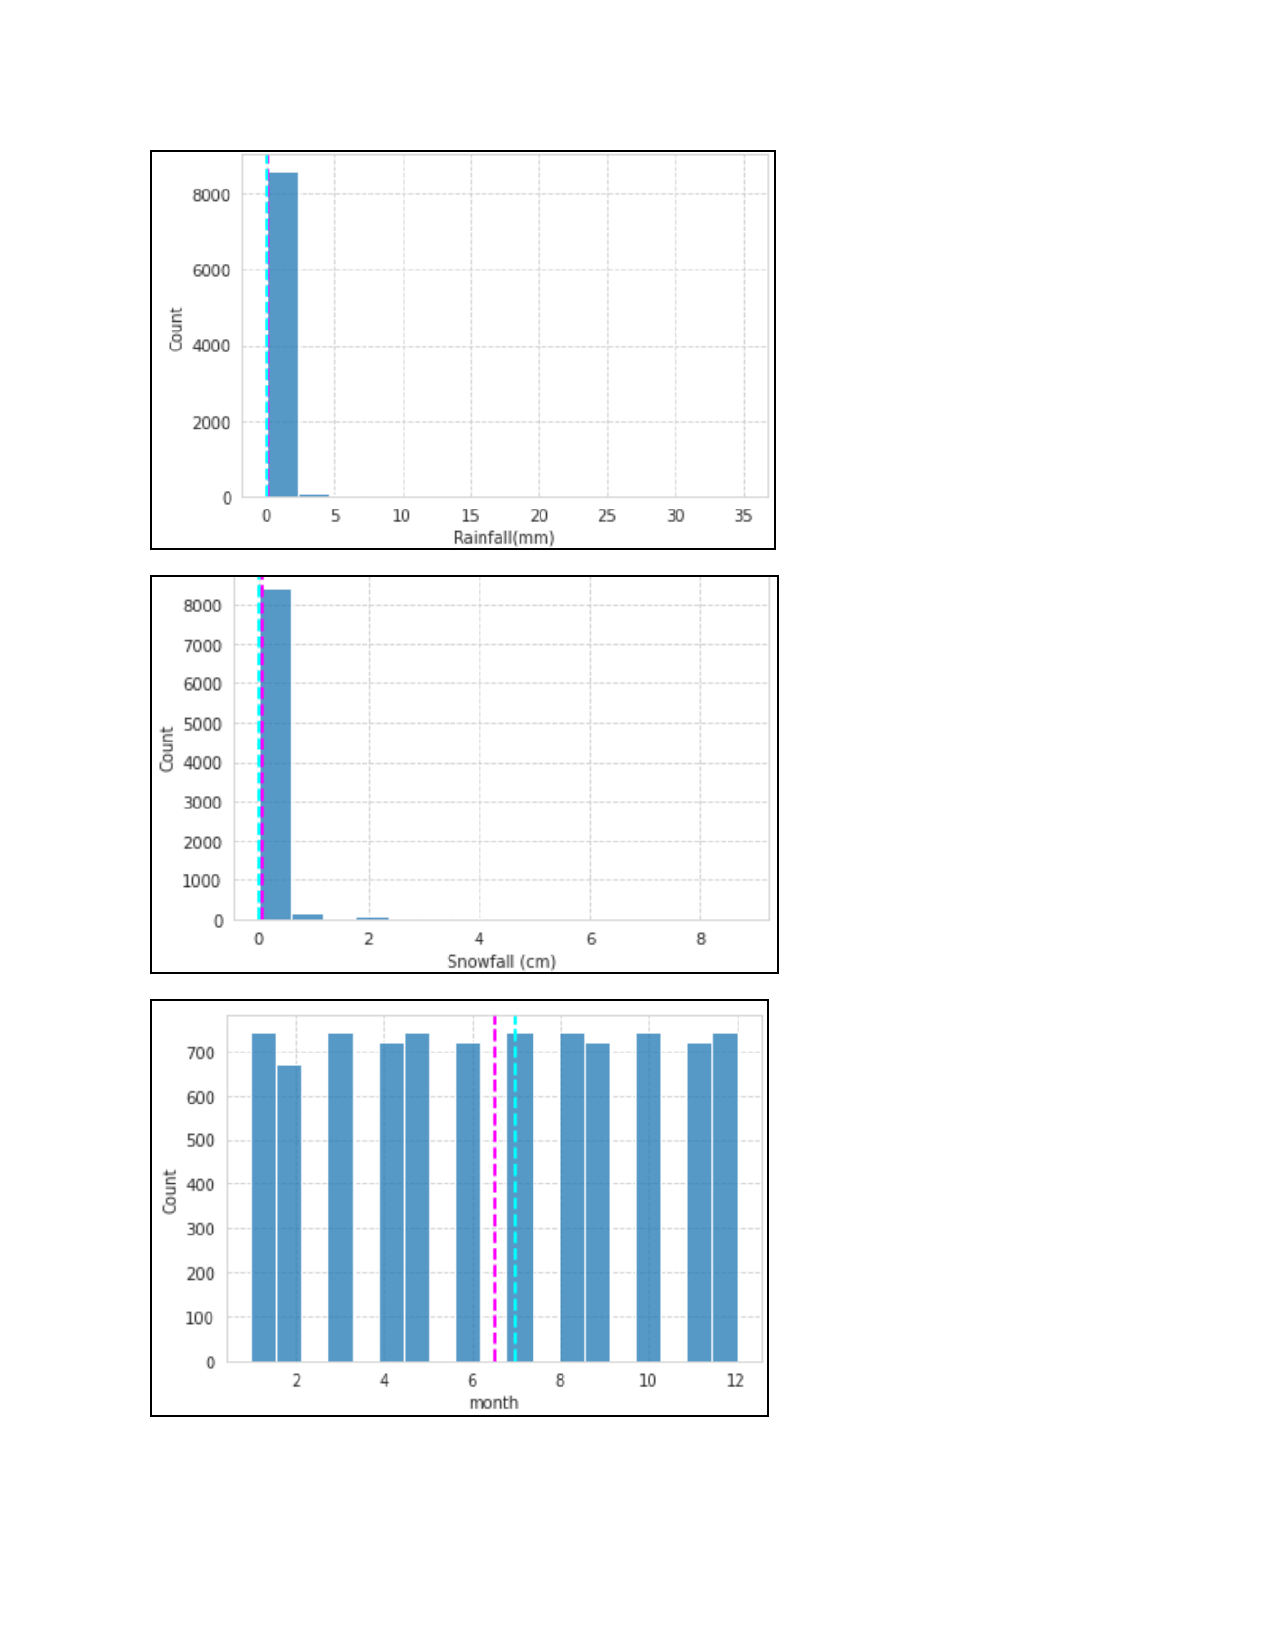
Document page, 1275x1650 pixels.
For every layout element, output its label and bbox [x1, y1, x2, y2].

picture [152, 577, 777, 972]
picture [152, 152, 774, 548]
picture [152, 1001, 767, 1415]
